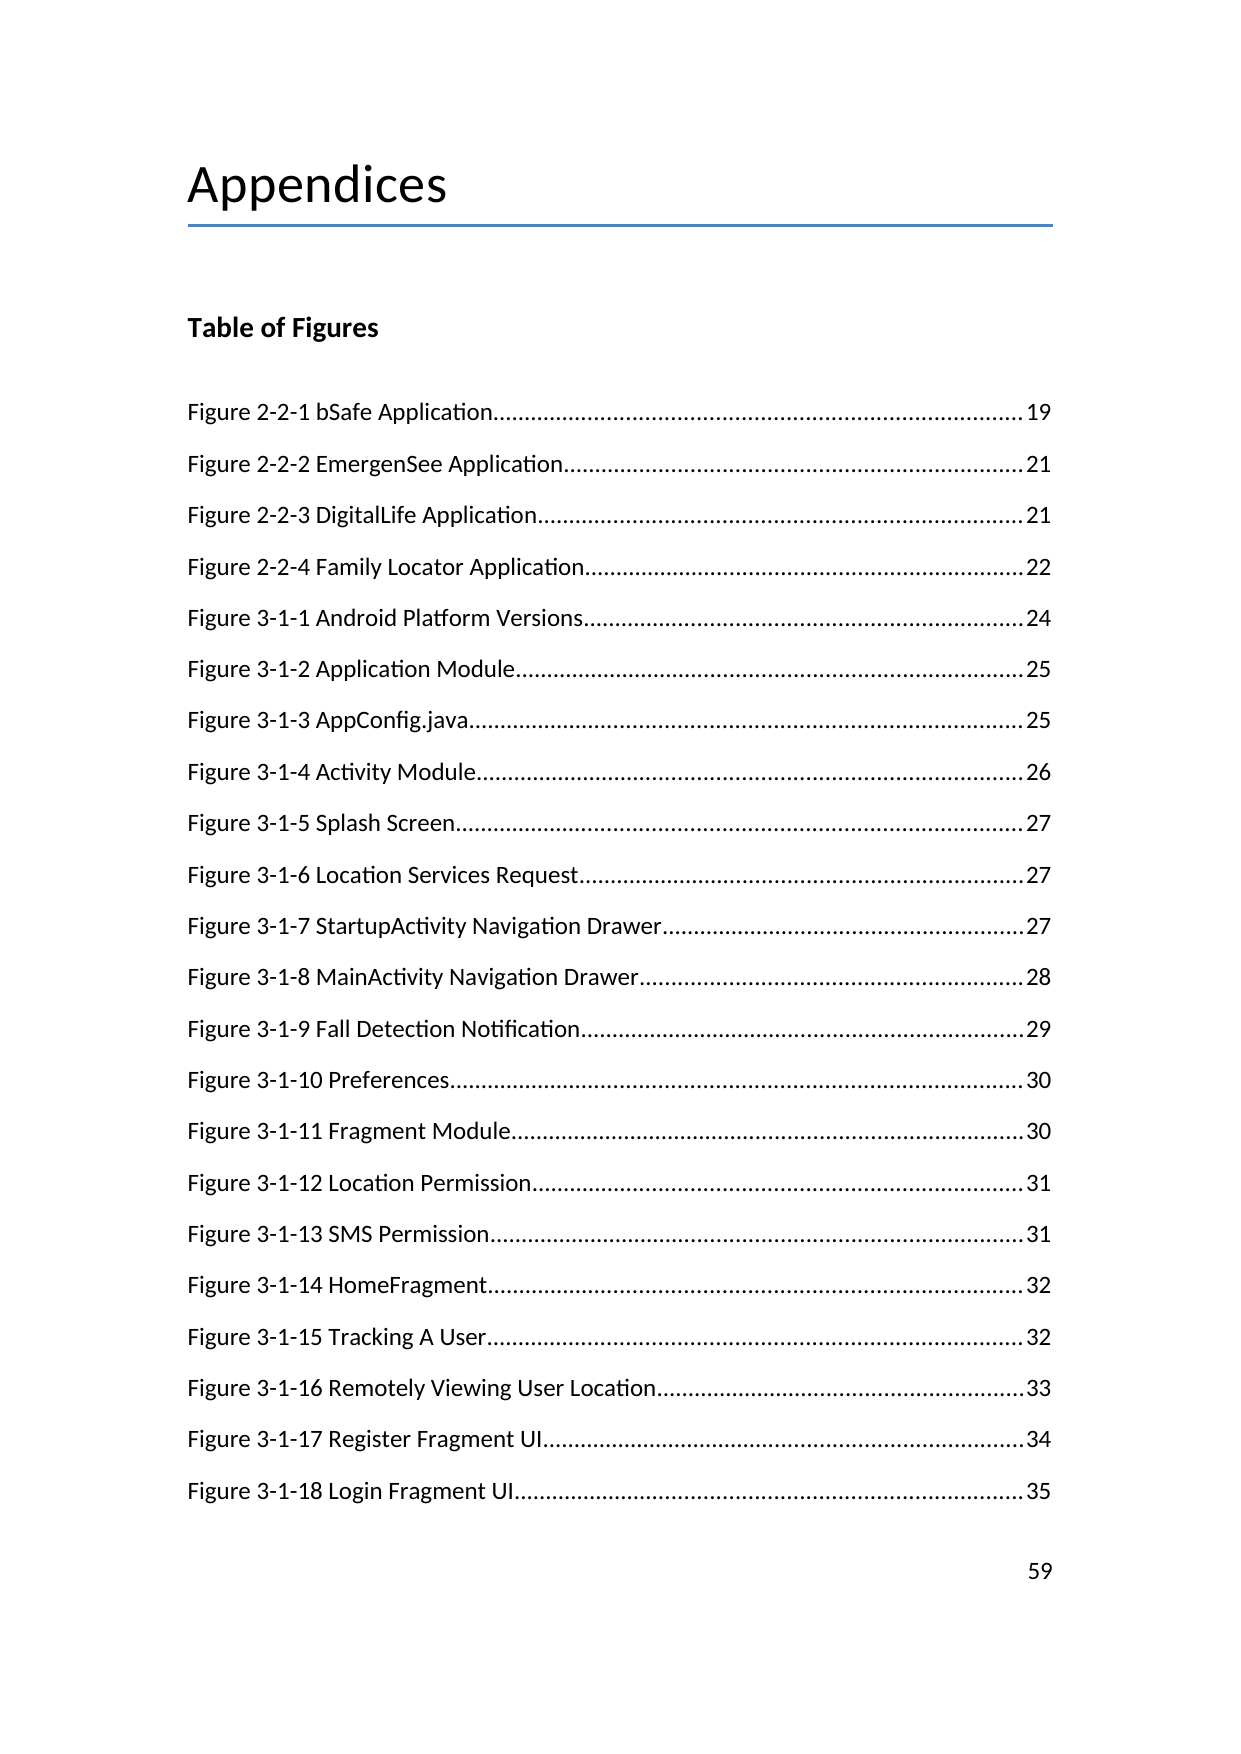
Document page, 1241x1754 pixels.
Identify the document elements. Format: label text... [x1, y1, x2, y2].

title Appendices [187, 150, 1053, 227]
text Figure 2-2-3 DigitalLife Application 21 [187, 499, 1053, 530]
text Figure 3-1-16 Remotely Viewing User Location 33 [187, 1372, 1053, 1403]
text Figure 3-1-11 Fragment Module 30 [187, 1116, 1053, 1146]
text Figure 3-1-9 Fall Detection Notification 29 [187, 1013, 1053, 1043]
text Figure 3-1-4 Activity Module 26 [187, 756, 1053, 787]
text Figure 3-1-15 Tracking A User 32 [187, 1321, 1053, 1351]
text Figure 3-1-3 AppConfig.java 25 [187, 705, 1053, 735]
text Figure 2-2-2 EmergenSee Application 21 [187, 448, 1053, 478]
text Figure 3-1-1 Android Platform Versions 24 [187, 602, 1053, 632]
text Figure 3-1-13 SMS Permission 31 [187, 1218, 1053, 1249]
text Figure 3-1-7 StartupActivity Navigation Drawer 27 [187, 910, 1053, 941]
text Figure 3-1-18 Login Fragment UI 35 [187, 1475, 1053, 1506]
text Figure 3-1-8 MainActivity Navigation Drawer 28 [187, 961, 1053, 992]
text Figure 3-1-14 HomeFragment 32 [187, 1269, 1053, 1300]
text Figure 3-1-2 Application Module 25 [187, 653, 1053, 684]
text Figure 3-1-6 Location Services Request 27 [187, 859, 1053, 889]
text Figure 3-1-10 Preferences 30 [187, 1064, 1053, 1095]
text Figure 2-2-4 Family Locator Application 22 [187, 551, 1053, 581]
text Figure 3-1-17 Register Fragment UI 34 [187, 1424, 1053, 1454]
text Figure 3-1-12 Location Permission 31 [187, 1167, 1053, 1197]
text Figure 3-1-5 Splash Screen 27 [187, 807, 1053, 838]
text Figure 2-2-1 bSafe Application 19 [187, 397, 1053, 427]
subtitle Table of Figures [187, 309, 1053, 345]
